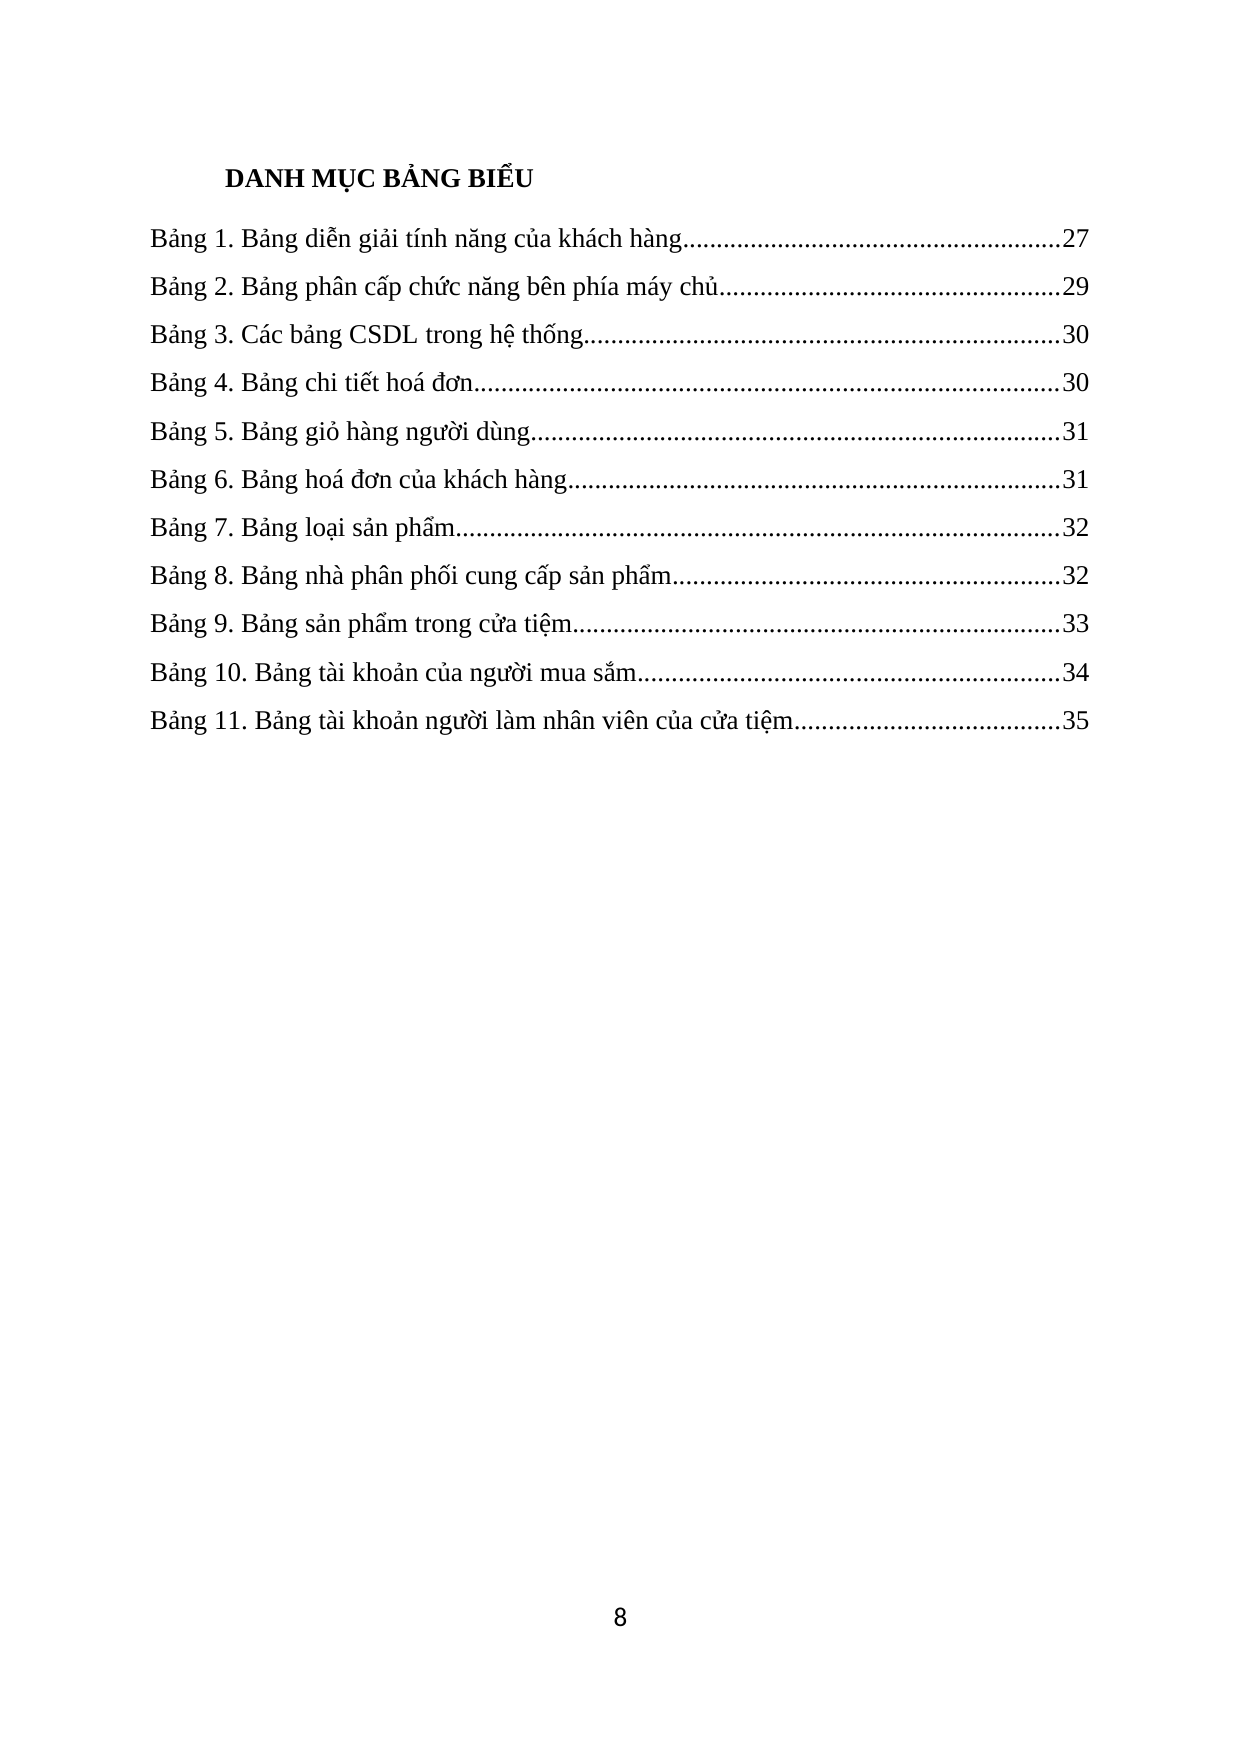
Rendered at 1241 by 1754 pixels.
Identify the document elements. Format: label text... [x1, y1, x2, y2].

text Bảng 8. Bảng nhà phân phối cung cấp sản phẩm 32 [150, 559, 1090, 590]
text Bảng 7. Bảng loại sản phẩm 32 [150, 511, 1090, 542]
text Bảng 5. Bảng giỏ hàng người dùng 31 [150, 414, 1090, 446]
text Bảng 11. Bảng tài khoản người làm nhân viên của cửa tiệm 35 [150, 704, 1090, 735]
text Bảng 4. Bảng chi tiết hoá đơn 30 [150, 366, 1090, 397]
text Bảng 3. Các bảng CSDL trong hệ thống 30 [150, 318, 1090, 349]
text Bảng 9. Bảng sản phẩm trong cửa tiệm 33 [150, 607, 1090, 639]
text Bảng 6. Bảng hoá đơn của khách hàng 31 [150, 463, 1090, 494]
text Bảng 2. Bảng phân cấp chức năng bên phía máy chủ 29 [150, 270, 1090, 301]
list DANH MỤC BẢNG BIỂU [150, 162, 1090, 194]
text Bảng 1. Bảng diễn giải tính năng của khách hàng 27 [150, 222, 1090, 253]
text Bảng 10. Bảng tài khoản của người mua sắm 34 [150, 656, 1090, 687]
